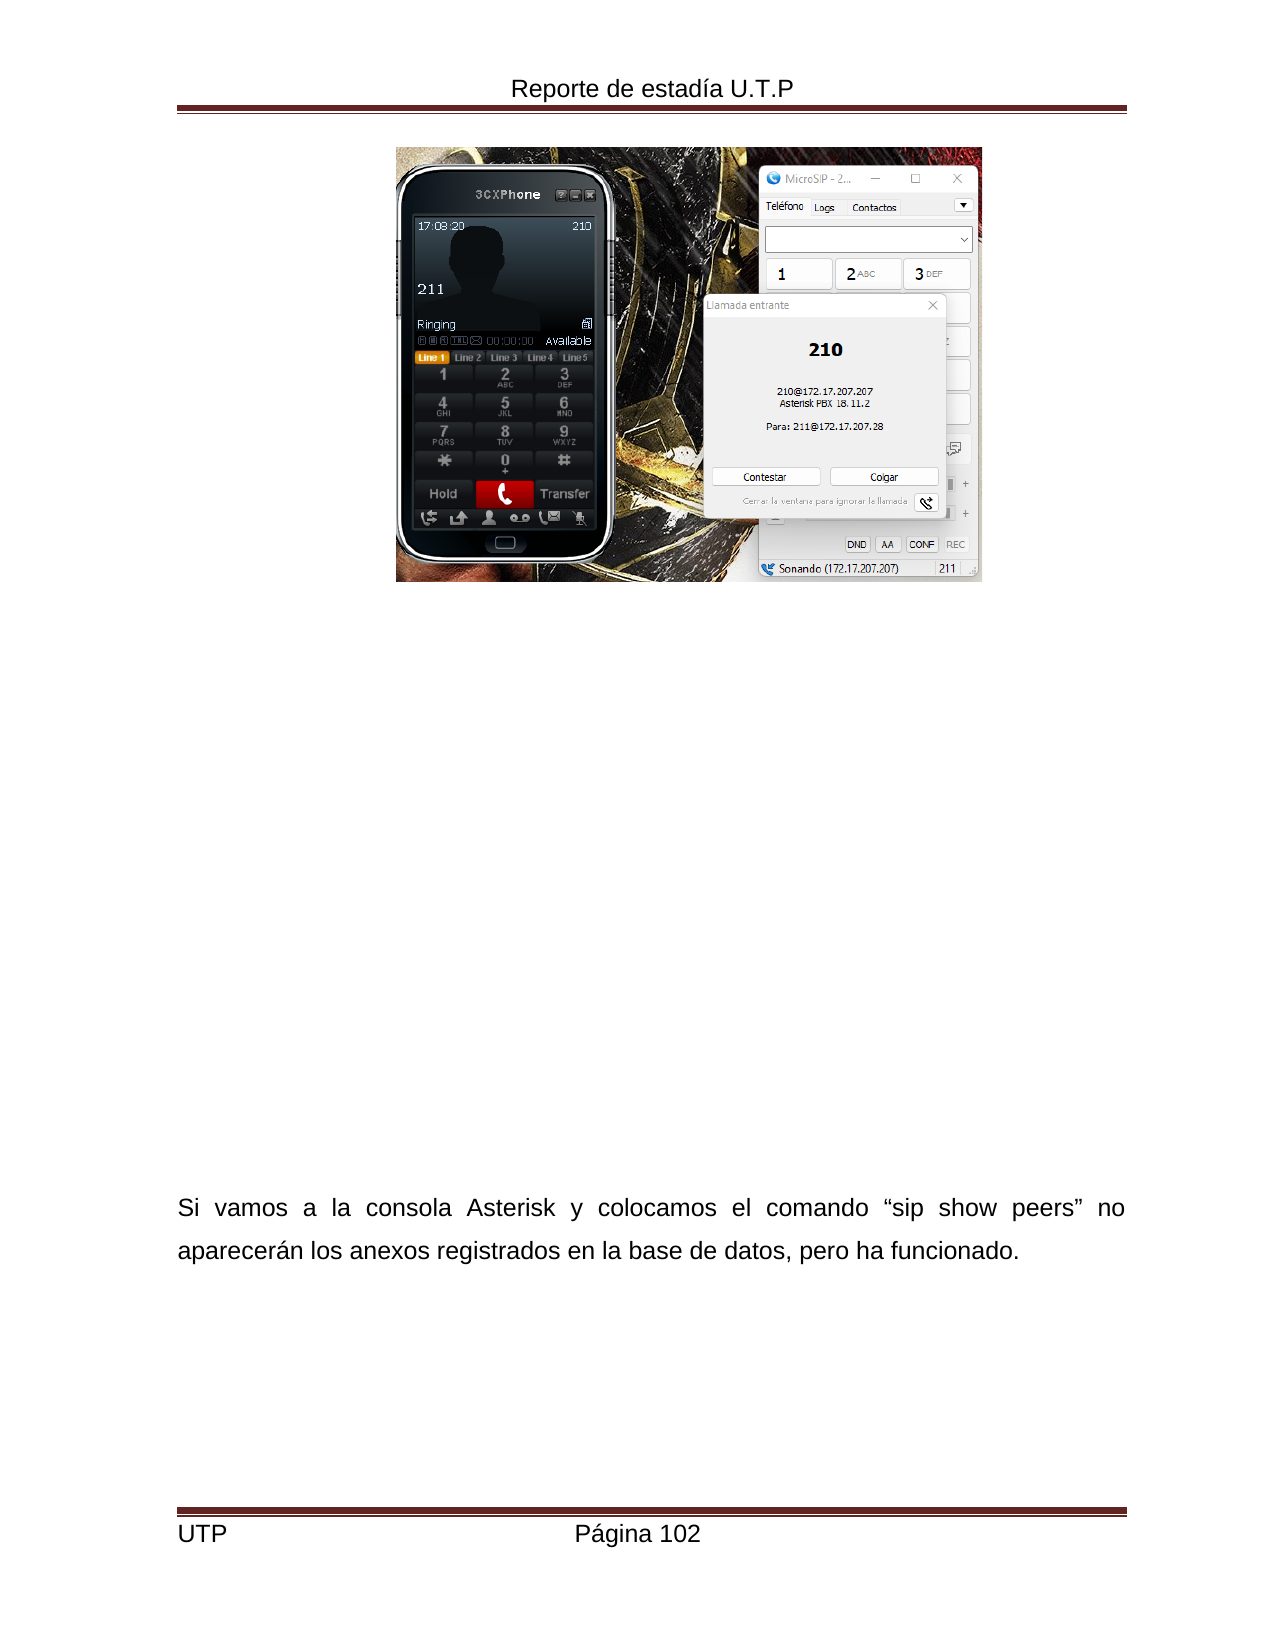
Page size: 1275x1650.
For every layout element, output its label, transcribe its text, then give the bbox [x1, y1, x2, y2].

text Si vamos a la consola Asterisk y colocamos el comando “sip show peers” no aparecerán los anexos registrados en la base de datos, pero ha funcionado. [177, 1193, 1127, 1264]
picture [396, 147, 983, 582]
